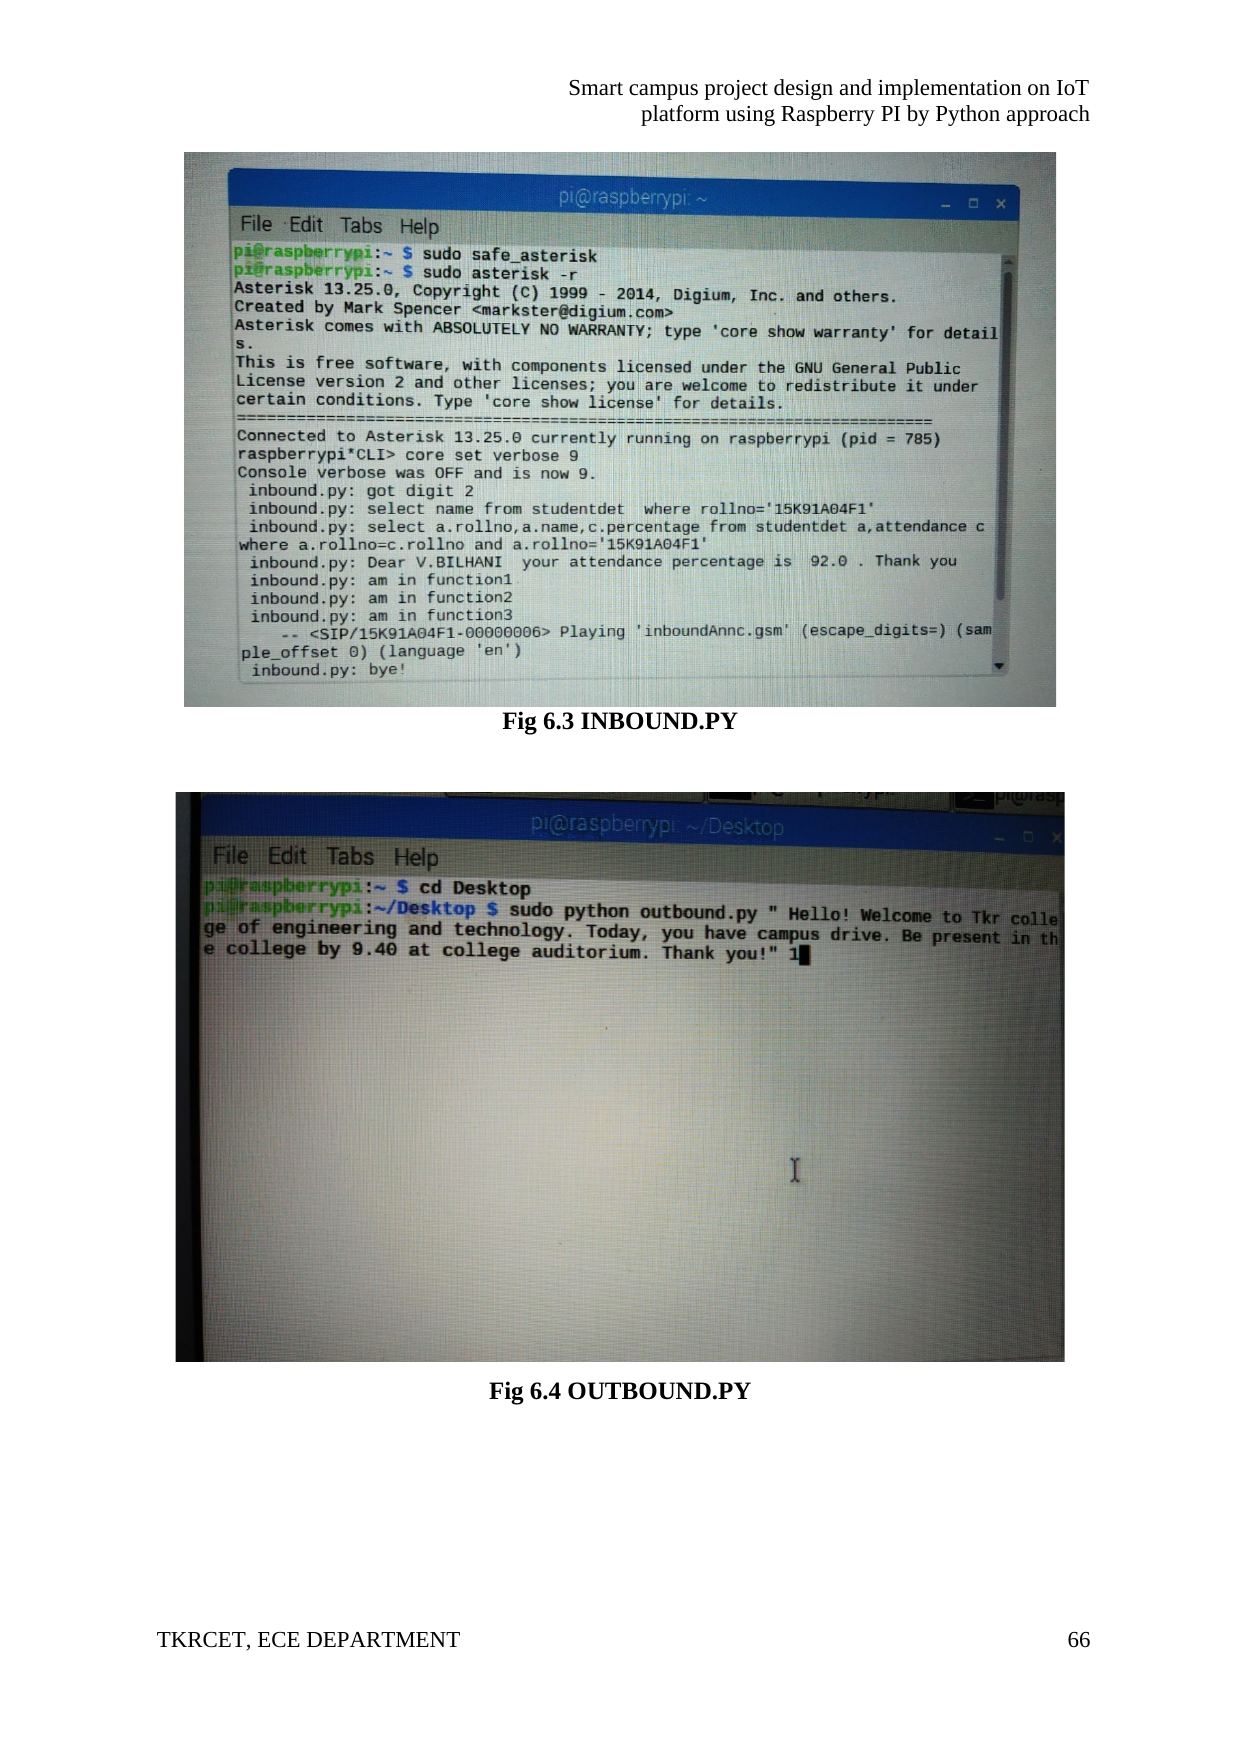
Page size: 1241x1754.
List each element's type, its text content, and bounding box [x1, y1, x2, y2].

picture [184, 152, 1057, 707]
text Fig 6.4 OUTBOUND.PY [150, 1376, 1090, 1405]
text Fig 6.3 INBOUND.PY [150, 706, 1090, 735]
picture [175, 792, 1065, 1362]
